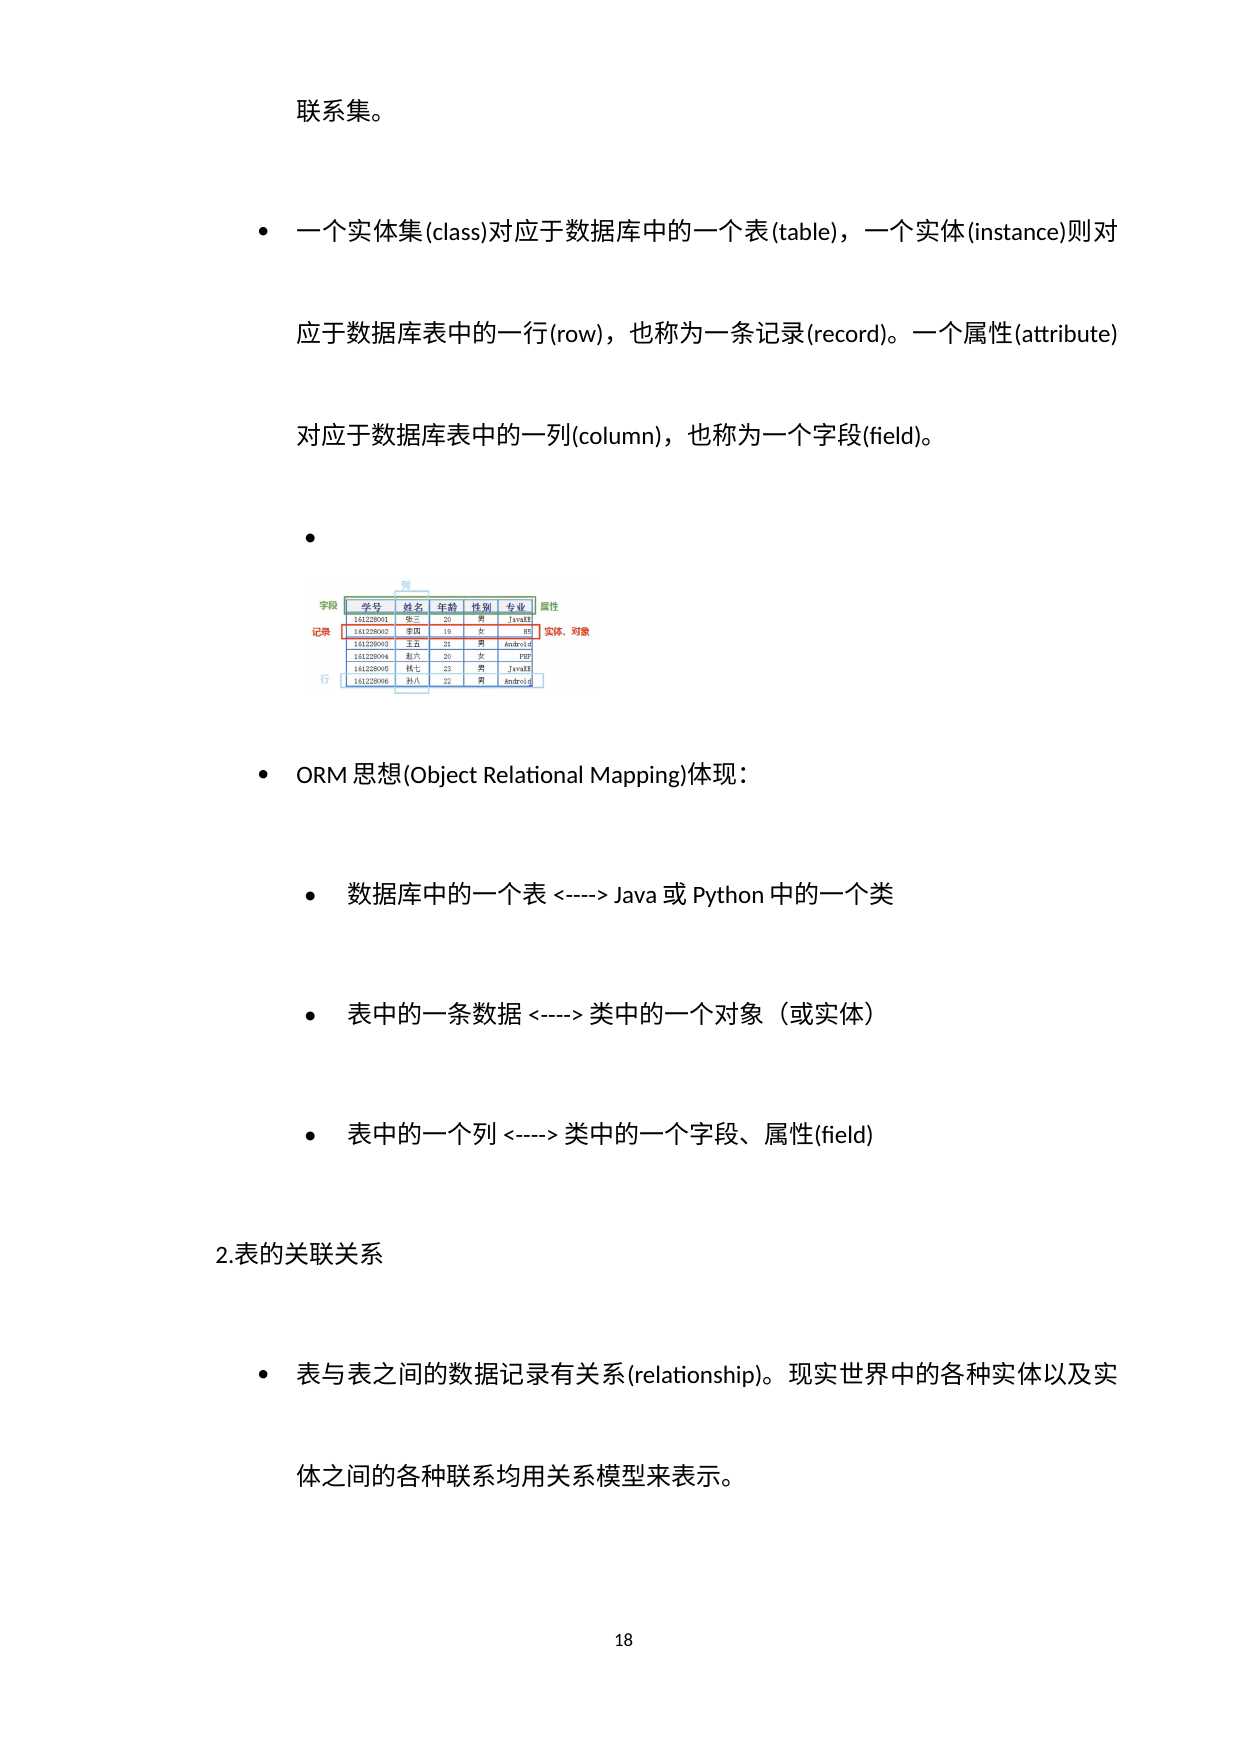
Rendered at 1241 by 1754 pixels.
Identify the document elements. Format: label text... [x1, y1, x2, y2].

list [259, 76, 1118, 144]
list 表与表之间的数据记录有关系(relationship)。现实世界中的各种实体以及实体之间的各种联系均用关系模型来表示。 [259, 1338, 1118, 1508]
text • 数据库中的一个表 <----> Java或Python中的一个类 [304, 858, 1118, 926]
text • 表中的一个列 <----> 类中的一个字段、属性(field) [304, 1098, 1118, 1166]
list 一个实体集(class)对应于数据库中的一个表(table)，一个实体(instance)则对应于数据库表中的一行(row)，也称为一条记录(record)。一个属性(attribute)对应于数据库表中的一列(column)，也称为一个字段(field)。 [259, 196, 1118, 467]
text • [304, 519, 1118, 553]
text • 表中的一条数据 <----> 类中的一个对象（或实体） [304, 978, 1118, 1046]
list ORM思想(Object Relational Mapping)体现： [259, 738, 1118, 806]
subtitle 2.表的关联关系 [215, 1218, 1118, 1286]
picture [303, 577, 599, 696]
